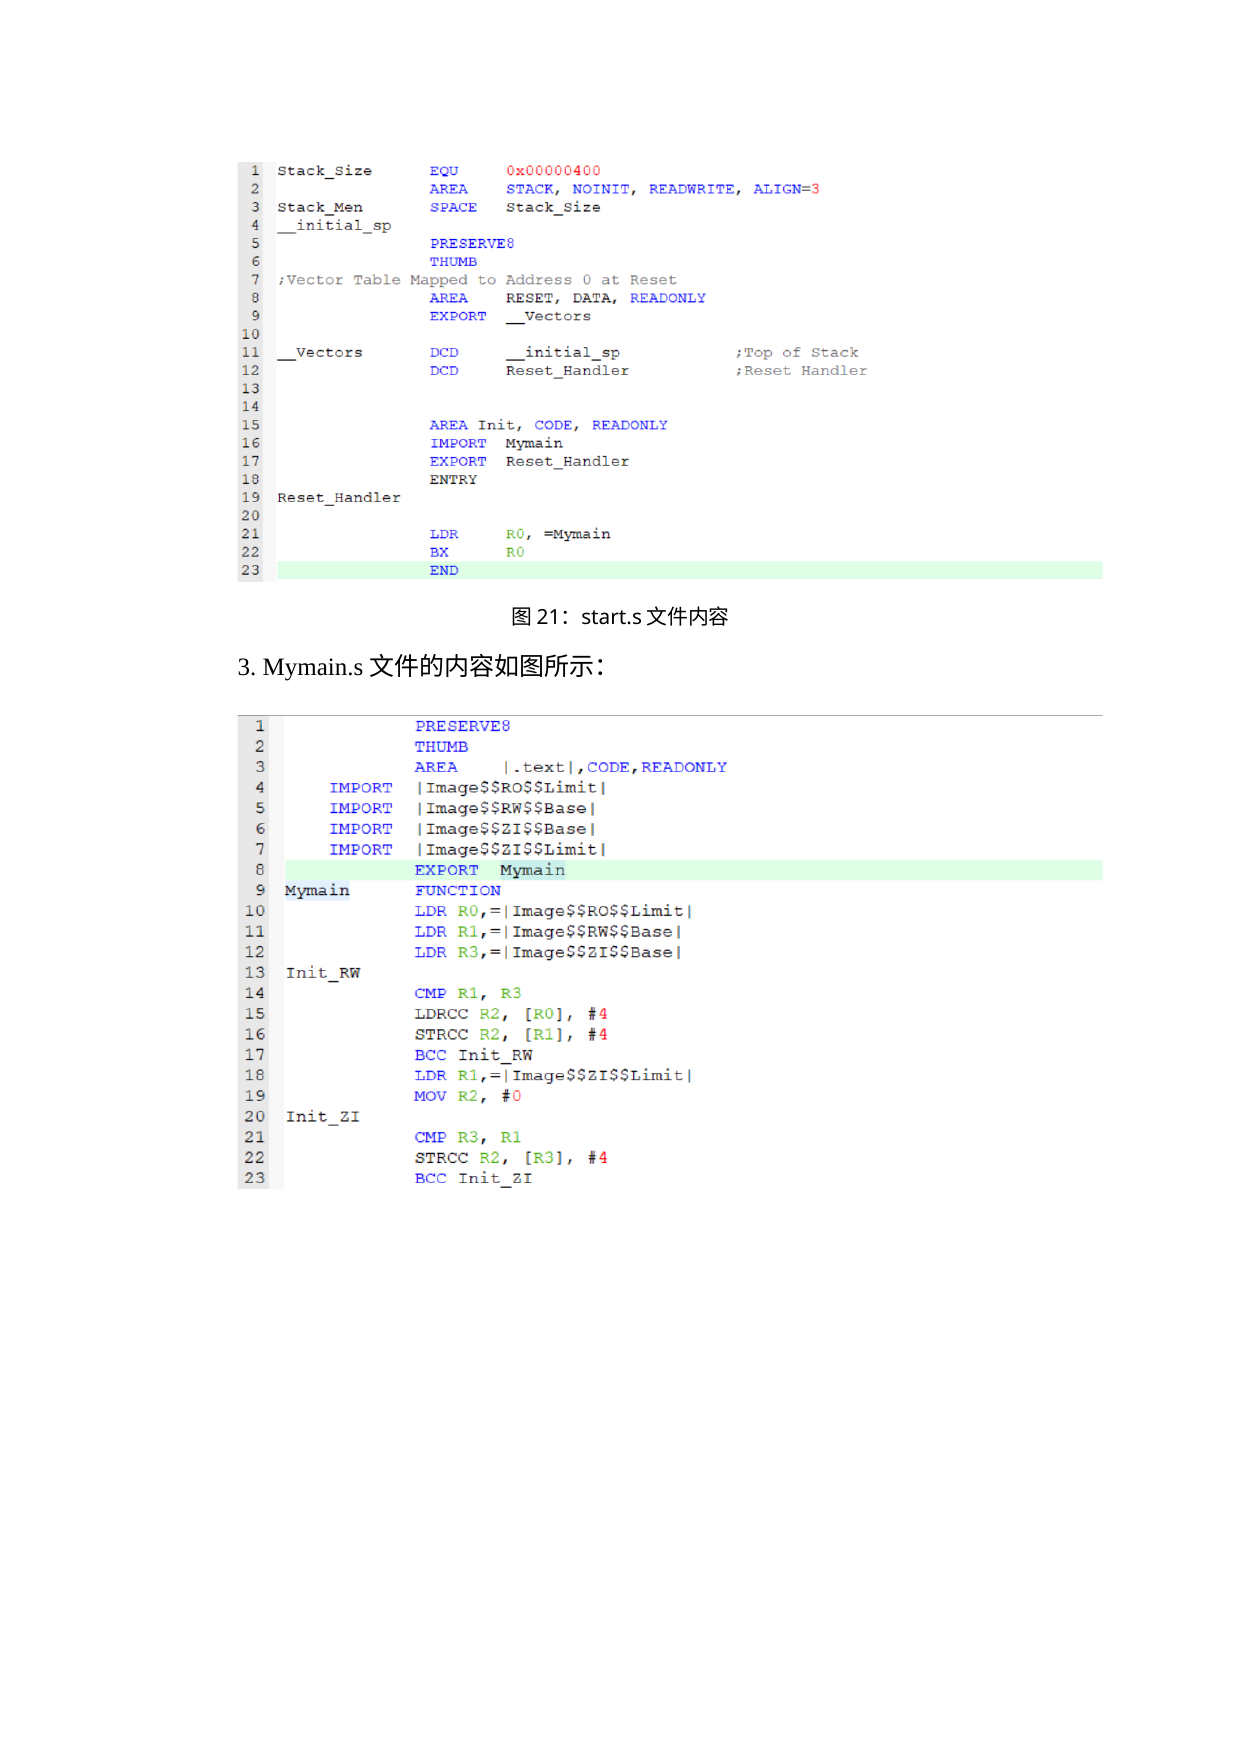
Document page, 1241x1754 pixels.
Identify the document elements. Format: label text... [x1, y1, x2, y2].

picture [237, 162, 1103, 582]
text 3. Mymain.s 文件的内容如图所示： [187, 632, 1053, 697]
text 图 21：start.s文件内容 [187, 599, 1053, 632]
picture [237, 715, 1103, 1189]
